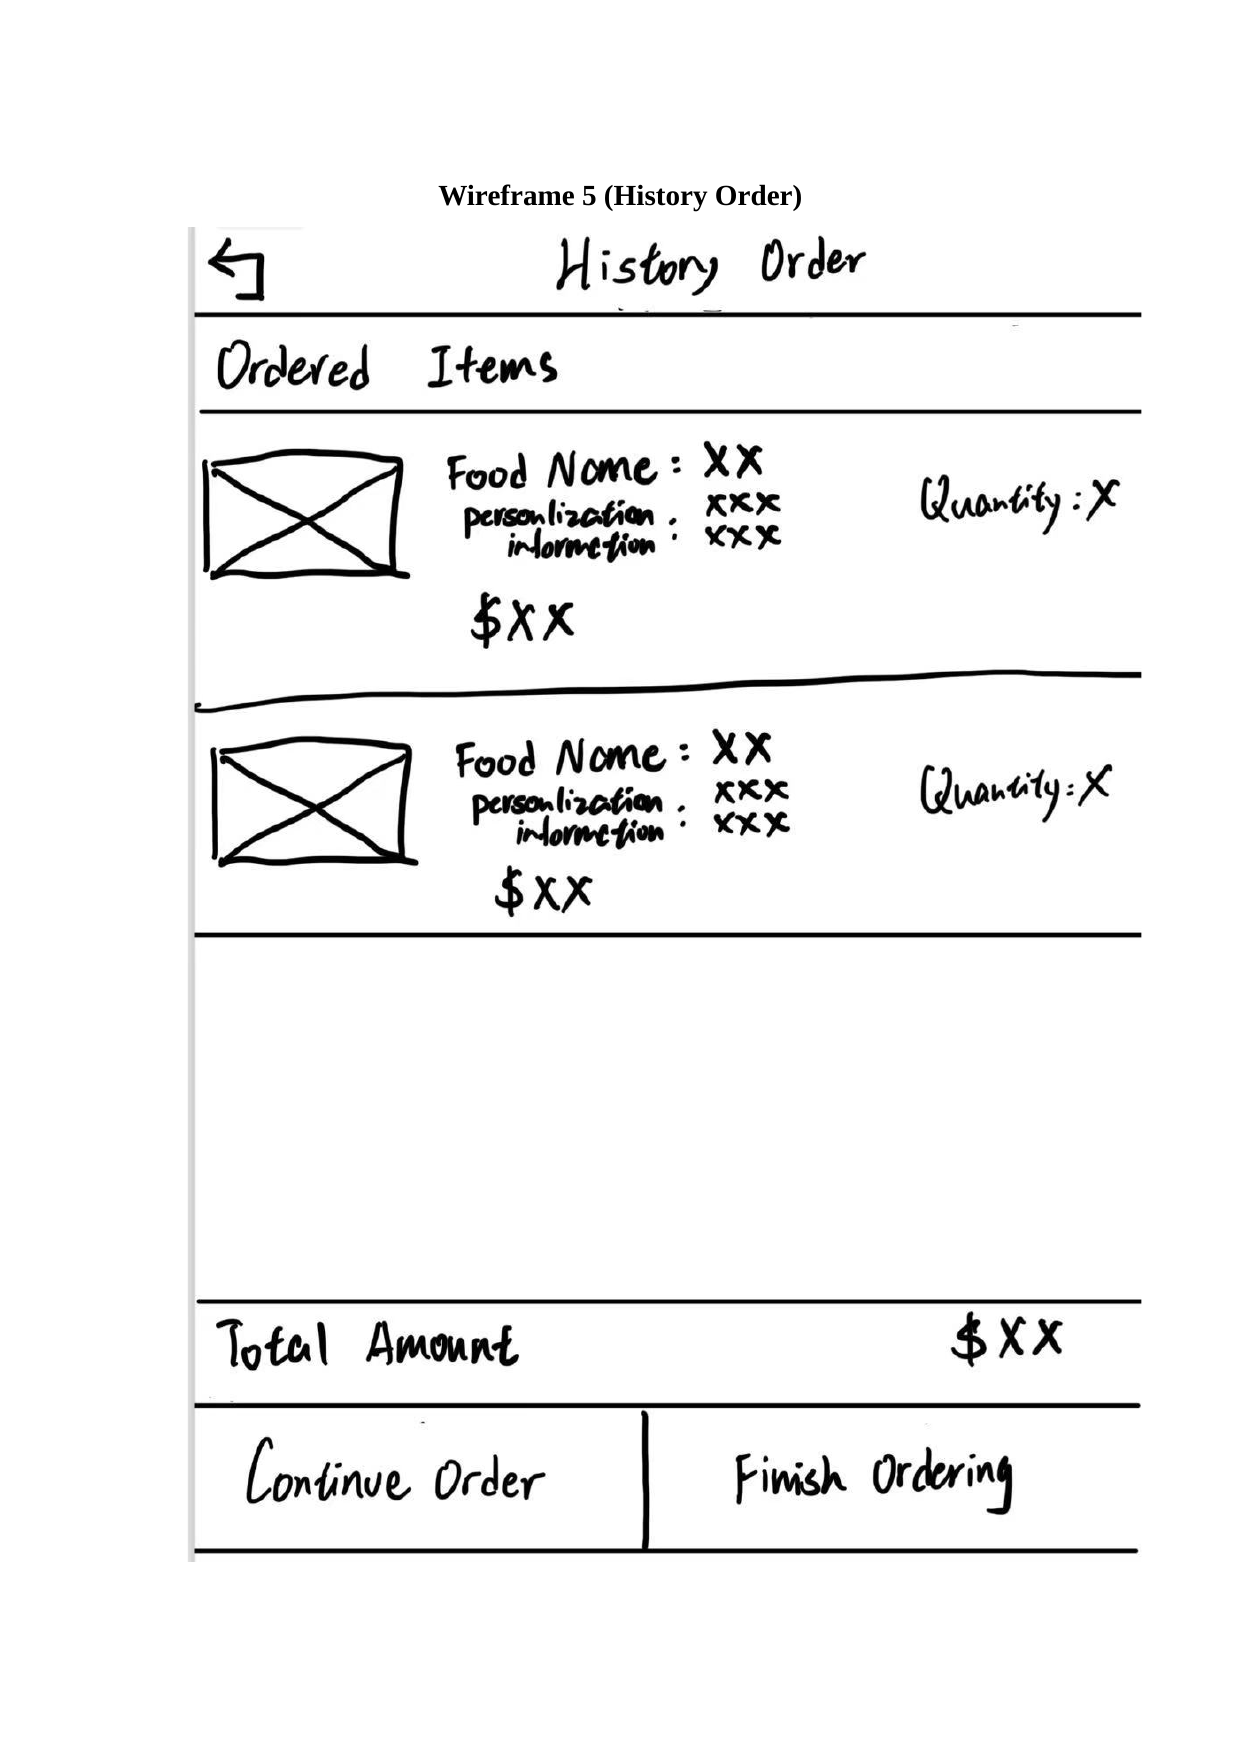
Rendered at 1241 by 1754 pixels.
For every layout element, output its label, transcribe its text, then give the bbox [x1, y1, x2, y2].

picture [187, 227, 1142, 1562]
text Wireframe 5 (History Order) [187, 162, 1053, 227]
